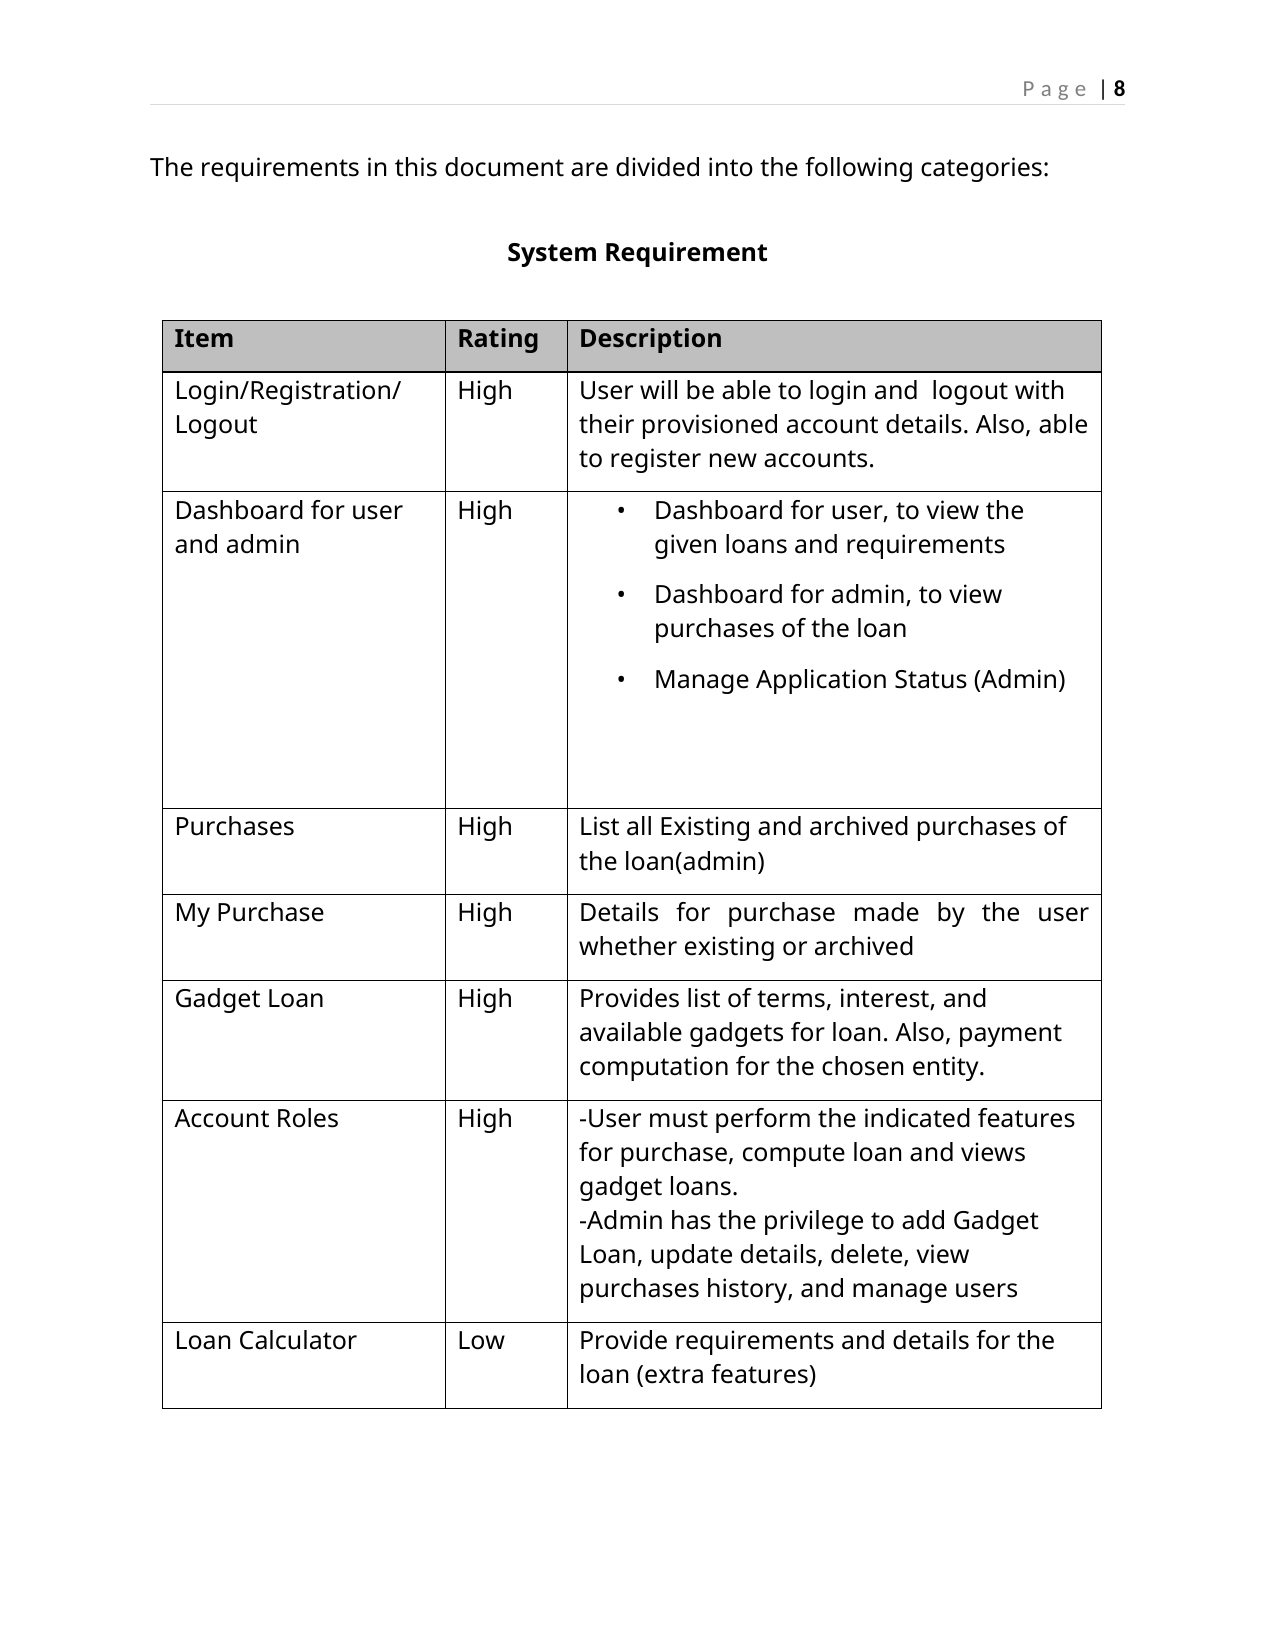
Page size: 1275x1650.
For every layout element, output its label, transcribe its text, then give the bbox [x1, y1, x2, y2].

table_cell Dashboard for user, to view the given loans and requirements Dashboard for admin, to view purchases of the loan Manage Application Status (Admin) [568, 492, 1101, 808]
table_cell User will be able to login and logout with their provisioned account details. Also, able to register new accounts. [568, 373, 1101, 491]
table_cell High [446, 1101, 567, 1322]
table_cell -User must perform the indicated features for purchase, compute loan and views gadget loans. -Admin has the privilege to add Gadget Loan, update details, delete, view purchases history, and manage users [568, 1101, 1101, 1322]
table_cell High [446, 373, 567, 491]
table_header Description [568, 321, 1101, 371]
text The requirements in this document are divided into the following categories: [150, 150, 1125, 184]
table_cell List all Existing and archived purchases of the loan(admin) [568, 809, 1101, 894]
table_cell Dashboard for user and admin [163, 492, 445, 808]
table_cell Loan Calculator [163, 1323, 445, 1407]
table_cell High [446, 981, 567, 1099]
text System Requirement [150, 235, 1125, 269]
table_cell Gadget Loan [163, 981, 445, 1099]
table_cell My Purchase [163, 895, 445, 980]
table_cell Low [446, 1323, 567, 1407]
table_cell High [446, 492, 567, 808]
table_header Item [163, 321, 445, 371]
table_cell Provide requirements and details for the loan (extra features) [568, 1323, 1101, 1407]
table_cell High [446, 809, 567, 894]
table_cell Details for purchase made by the user whether existing or archived [568, 895, 1101, 980]
table_cell High [446, 895, 567, 980]
table_cell Purchases [163, 809, 445, 894]
table_cell Provides list of terms, interest, and available gadgets for loan. Also, payment computation for the chosen entity. [568, 981, 1101, 1099]
table_cell Login/Registration/ Logout [163, 373, 445, 491]
table_cell Account Roles [163, 1101, 445, 1322]
table_header Rating [446, 321, 567, 371]
